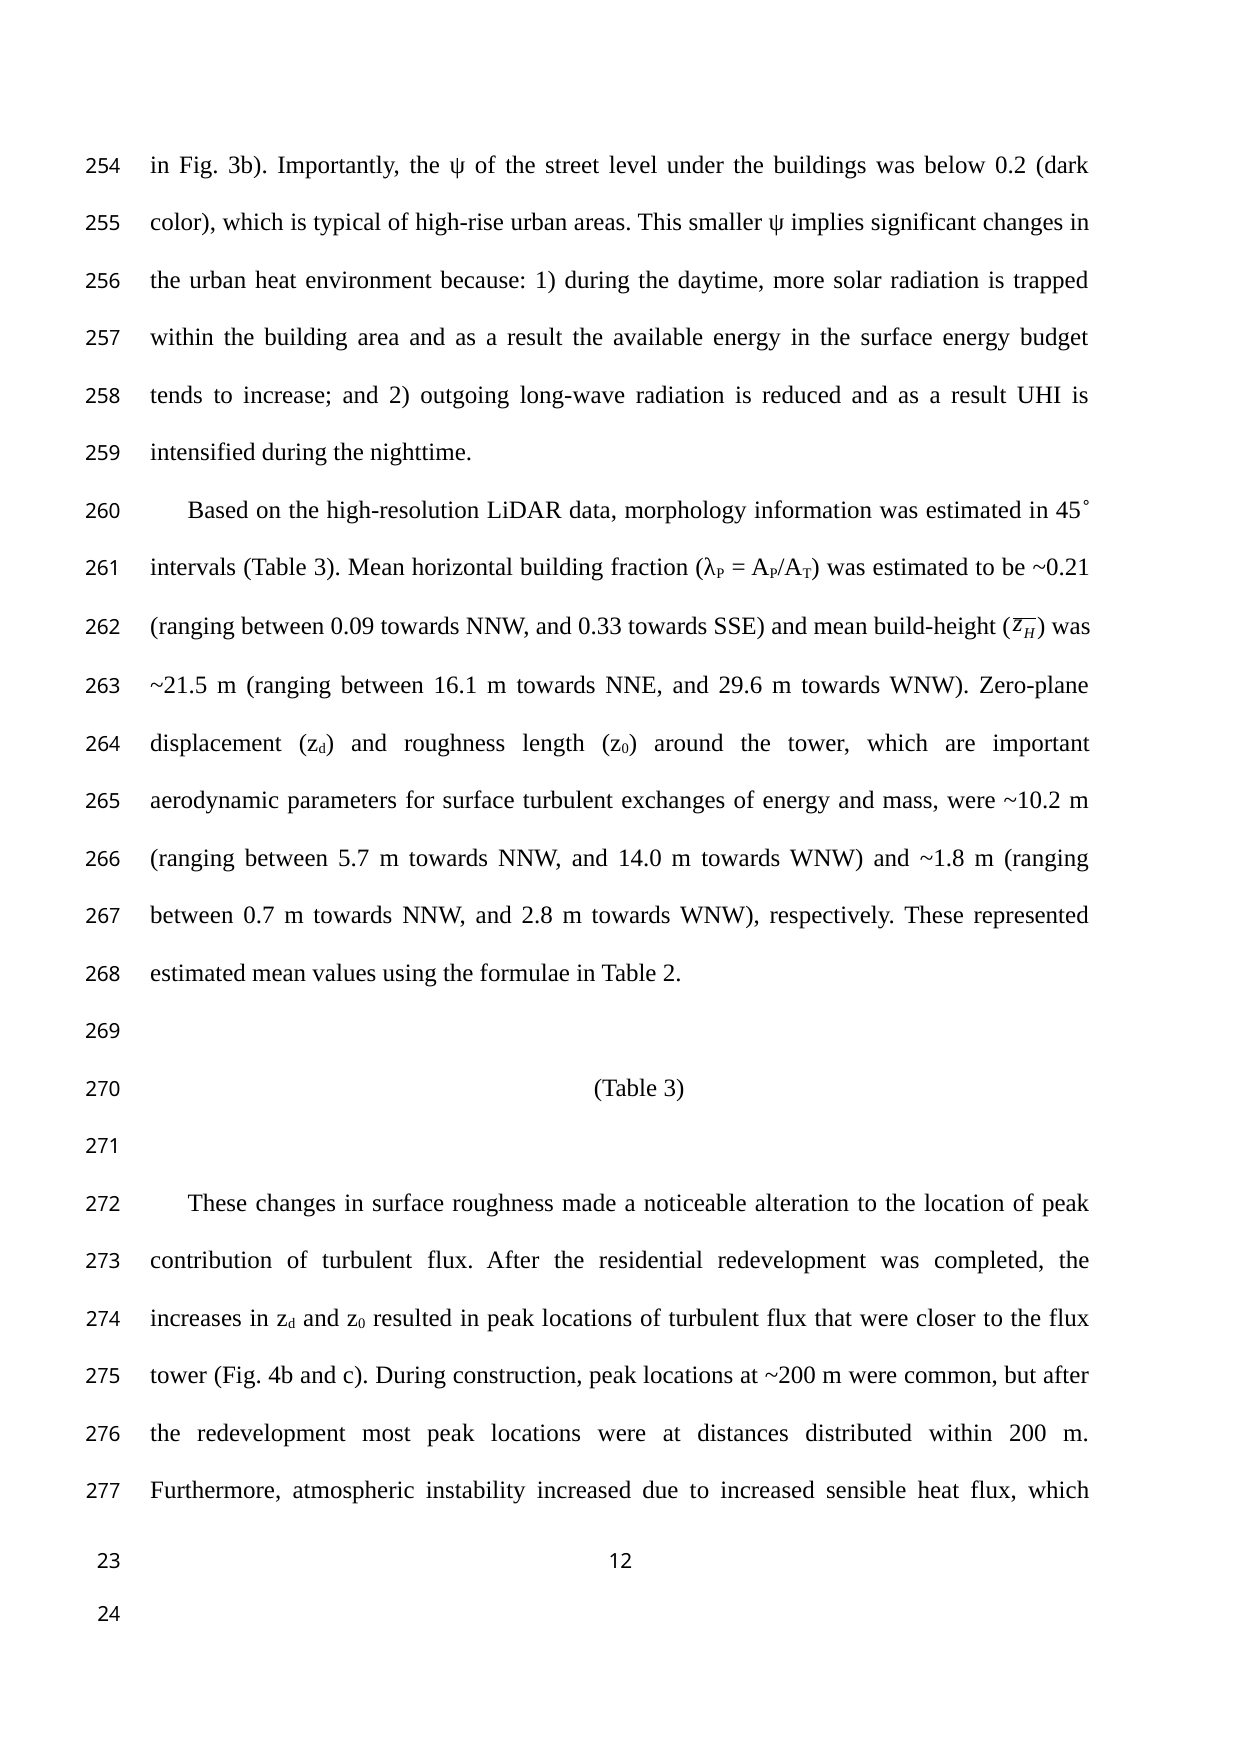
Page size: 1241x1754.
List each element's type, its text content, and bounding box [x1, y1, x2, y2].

text (Table 3) [150, 1073, 1090, 1101]
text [150, 150, 1090, 466]
text Based on the high-resolution LiDAR data, morphology information was estimated in 45˚ intervals (Table 3). Mean horizontal building fraction (λP = AP/AT) was estimated to be ~0.21 (ranging between 0.09 towards NNW, and 0.33 towards SSE) and mean build-height () was ~21.5 m (ranging between 16.1 m towards NNE, and 29.6 m towards WNW). Zero-plane displacement (zd) and roughness length (z0) around the tower, which are important aerodynamic parameters for surface turbulent exchanges of energy and mass, were ~10.2 m (ranging between 5.7 m towards NNW, and 14.0 m towards WNW) and ~1.8 m (ranging between 0.7 m towards NNW, and 2.8 m towards WNW), respectively. These represented estimated mean values using the formulae in Table 2. [150, 495, 1090, 986]
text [150, 1188, 1090, 1504]
